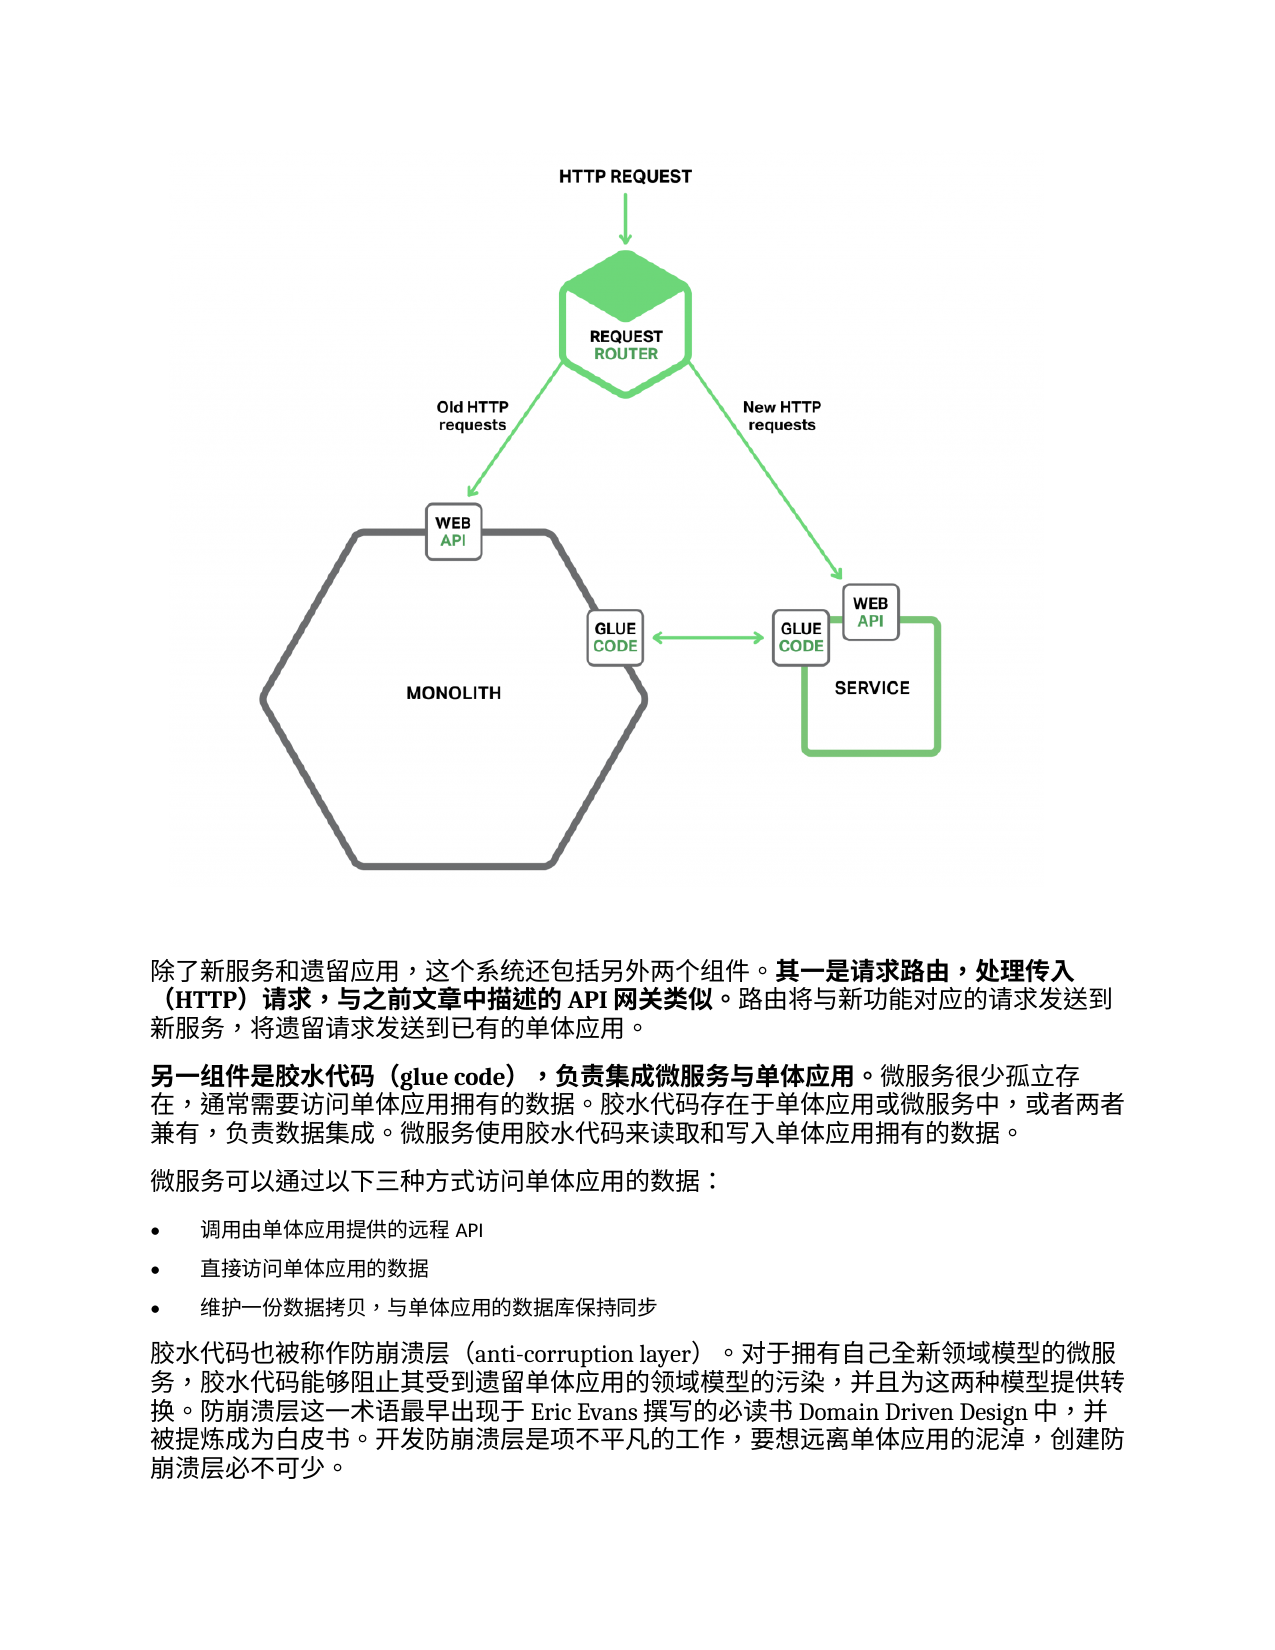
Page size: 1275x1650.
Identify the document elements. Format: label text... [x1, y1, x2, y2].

text 微服务可以通过以下三种方式访问单体应用的数据： [150, 1167, 1125, 1196]
list 调用由单体应用提供的远程 API [150, 1215, 1125, 1243]
text 除了新服务和遗留应用，这个系统还包括另外两个组件。其一是请求路由，处理传入（HTTP）请求，与之前文章中描述的 API 网关类似。路由将与新功能对应的请求发送到新服务，将遗留请求发送到已有的单体应用。 [150, 957, 1125, 1044]
text 胶水代码也被称作防崩溃层（anti-corruption layer）。对于拥有自己全新领域模型的微服务，胶水代码能够阻止其受到遗留单体应用的领域模型的污染，并且为这两种模型提供转换。防崩溃层这一术语最早出现于 Eric Evans 撰写的必读书 Domain Driven Design 中，并被提炼成为白皮书。开发防崩溃层是项不平凡的工作，要想远离单体应用的泥淖，创建防崩溃层必不可少。 [150, 1340, 1125, 1484]
list 维护一份数据拷贝，与单体应用的数据库保持同步 [150, 1293, 1125, 1321]
list 直接访问单体应用的数据 [150, 1254, 1125, 1282]
picture [168, 150, 1044, 890]
text 另一组件是胶水代码（glue code），负责集成微服务与单体应用。微服务很少孤立存在，通常需要访问单体应用拥有的数据。胶水代码存在于单体应用或微服务中，或者两者兼有，负责数据集成。微服务使用胶水代码来读取和写入单体应用拥有的数据。 [150, 1062, 1125, 1149]
